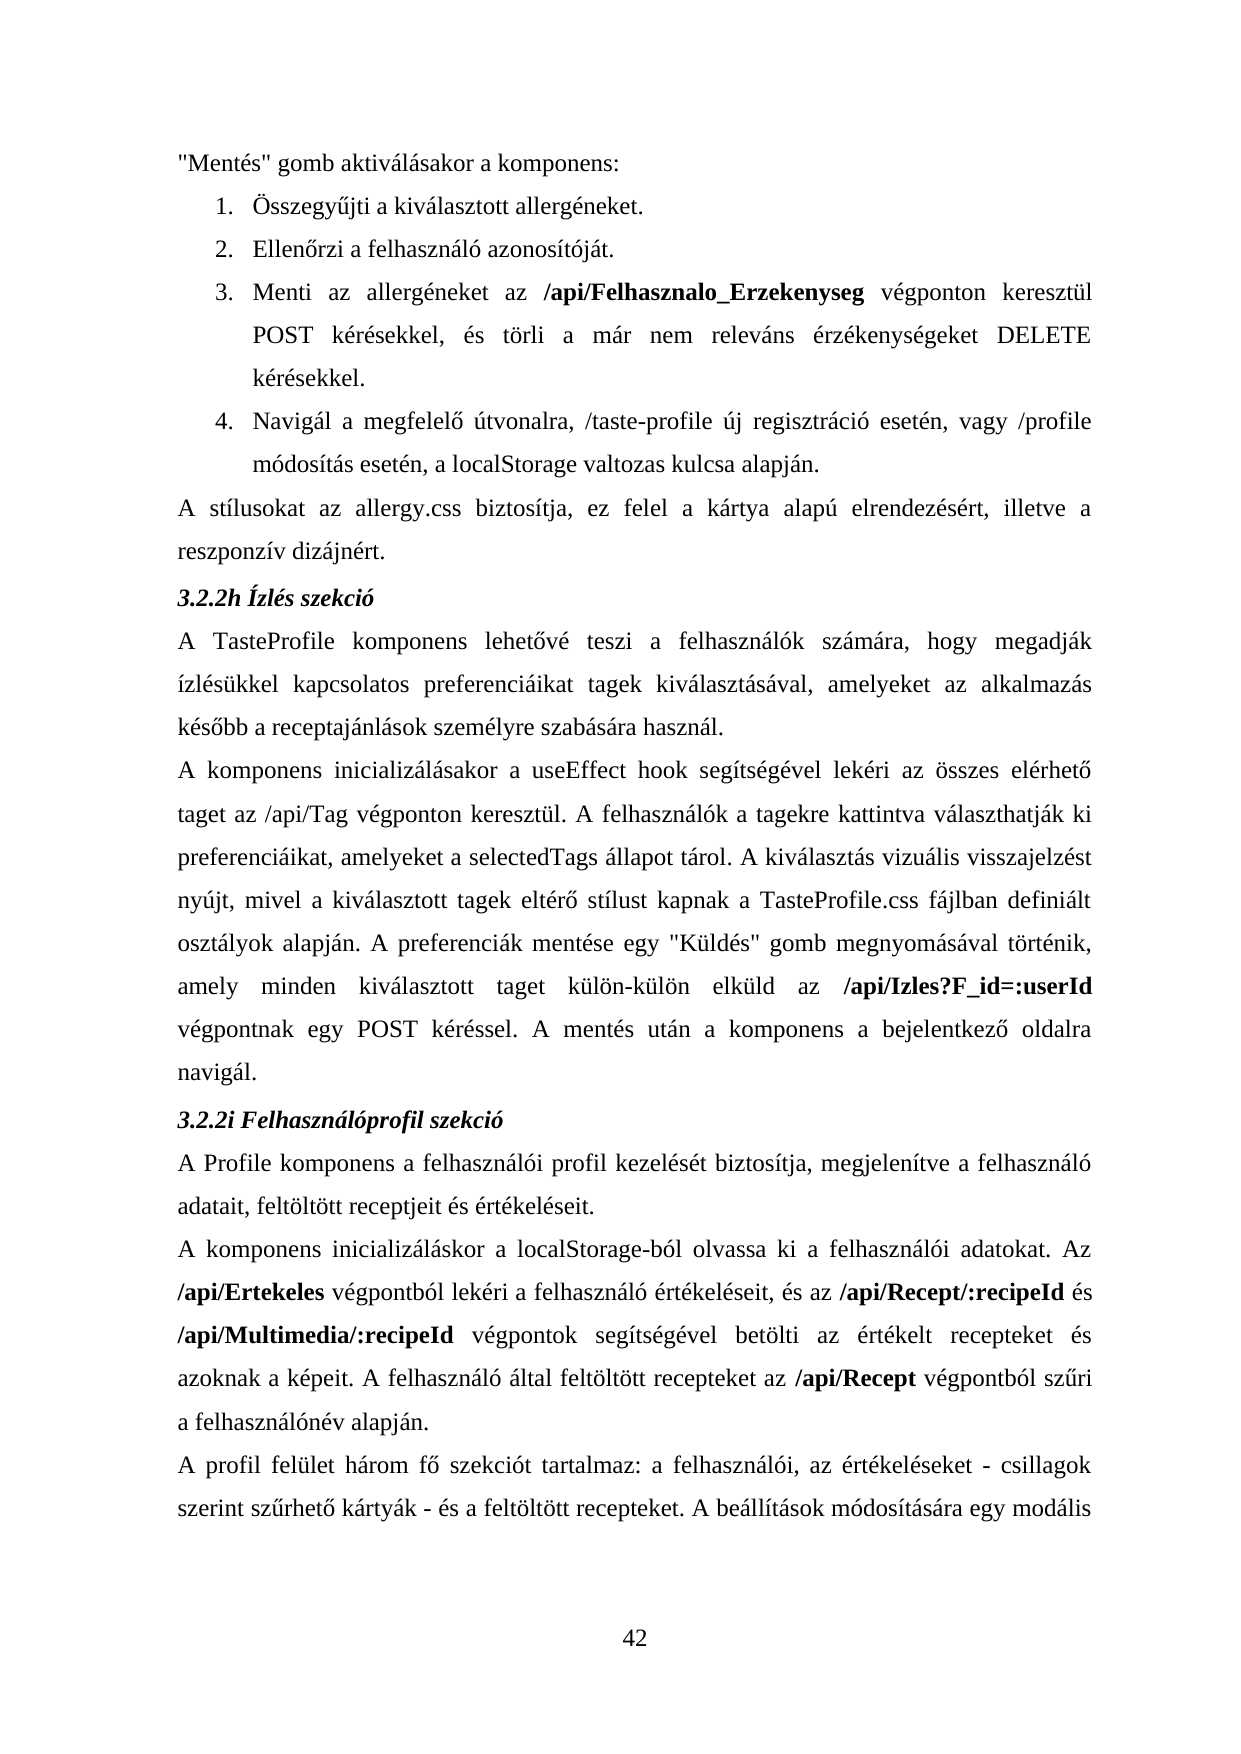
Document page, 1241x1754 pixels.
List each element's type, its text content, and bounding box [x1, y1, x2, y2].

list Ellenőrzi a felhasználó azonosítóját. [215, 234, 1092, 263]
text "Mentés" gomb aktiválásakor a komponens: [177, 148, 1092, 176]
list Navigál a megfelelő útvonalra, /taste-profile új regisztráció esetén, vagy /profile módosítás esetén, a localStorage valtozas kulcsa alapján. [215, 406, 1092, 478]
list Összegyűjti a kiválasztott allergéneket. [215, 191, 1092, 219]
text A komponens inicializáláskor a localStorage-ból olvassa ki a felhasználói adatokat. Az /api/Ertekeles végpontból lekéri a felhasználó értékeléseit, és az /api/Recept/:recipeId és /api/Multimedia/:recipeId végpontok segítségével betölti az értékelt recepteket és azoknak a képeit. A felhasználó által feltöltött recepteket az /api/Recept végpontból szűri a felhasználónév alapján. [177, 1234, 1092, 1435]
list Menti az allergéneket az /api/Felhasznalo_Erzekenyseg végponton keresztül POST kérésekkel, és törli a már nem releváns érzékenységeket DELETE kérésekkel. [215, 277, 1092, 392]
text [177, 1450, 1092, 1522]
text A TasteProfile komponens lehetővé teszi a felhasználók számára, hogy megadják ízlésükkel kapcsolatos preferenciáikat tagek kiválasztásával, amelyeket az alkalmazás később a receptajánlások személyre szabására használ. [177, 626, 1092, 741]
text A Profile komponens a felhasználói profil kezelését biztosítja, megjelenítve a felhasználó adatait, feltöltött receptjeit és értékeléseit. [177, 1148, 1092, 1220]
subtitle 3.2.2i Felhasználóprofil szekció [177, 1105, 1092, 1133]
text A komponens inicializálásakor a useEffect hook segítségével lekéri az összes elérhető taget az /api/Tag végponton keresztül. A felhasználók a tagekre kattintva választhatják ki preferenciáikat, amelyeket a selectedTags állapot tárol. A kiválasztás vizuális visszajelzést nyújt, mivel a kiválasztott tagek eltérő stílust kapnak a TasteProfile.css fájlban definiált osztályok alapján. A preferenciák mentése egy "Küldés" gomb megnyomásával történik, amely minden kiválasztott taget külön-külön elküld az /api/Izles?F_id=:userId végpontnak egy POST kéréssel. A mentés után a komponens a bejelentkező oldalra navigál. [177, 756, 1092, 1086]
text A stílusokat az allergy.css biztosítja, ez felel a kártya alapú elrendezésért, illetve a reszponzív dizájnért. [177, 493, 1092, 564]
subtitle 3.2.2h Ízlés szekció [177, 583, 1092, 612]
